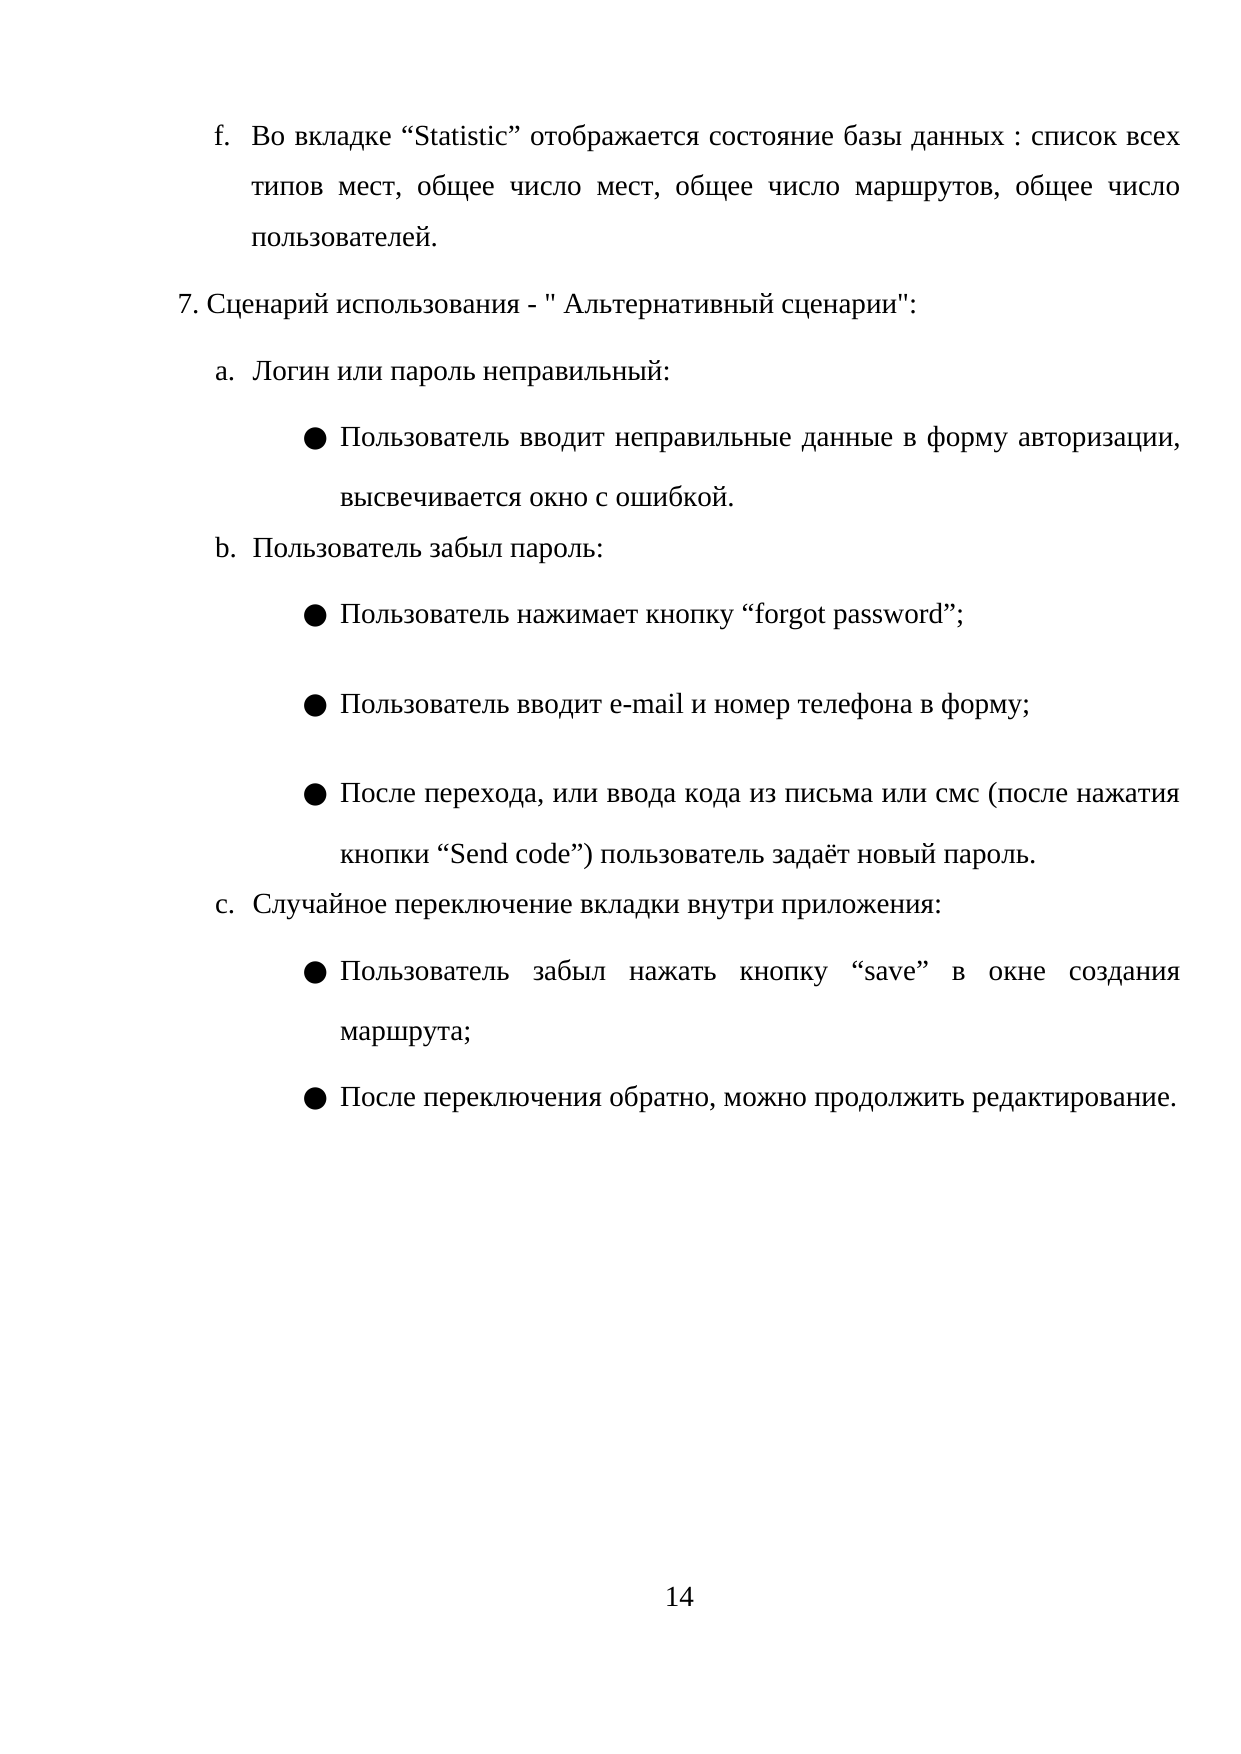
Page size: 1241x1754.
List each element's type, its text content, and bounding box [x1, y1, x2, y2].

list Пользователь вводит неправильные данные в форму авторизации, высвечивается окно с ошибкой. [302, 403, 1181, 513]
list Пользователь забыл пароль: [215, 530, 1181, 563]
list Логин или пароль неправильный: [215, 353, 1181, 386]
list Случайное переключение вкладки внутри приложения: [215, 886, 1181, 920]
list После перехода, или ввода кода из письма или смс (после нажатия кнопки “Send code”) пользователь задаёт новый пароль. [302, 759, 1181, 870]
list Пользователь вводит e-mail и номер телефона в форму; [302, 670, 1181, 730]
list После переключения обратно, можно продолжить редактирование. [302, 1064, 1181, 1123]
list Во вкладке “Statistic” отображается состояние базы данных : список всех типов мест, общее число мест, общее число маршрутов, общее число пользователей. [213, 118, 1181, 252]
list Пользователь нажимает кнопку “forgot password”; [302, 580, 1181, 640]
text 7. Сценарий использования - " Альтернативный сценарии": [177, 286, 1181, 319]
list Пользователь забыл нажать кнопку “save” в окне создания маршрута; [302, 937, 1181, 1047]
